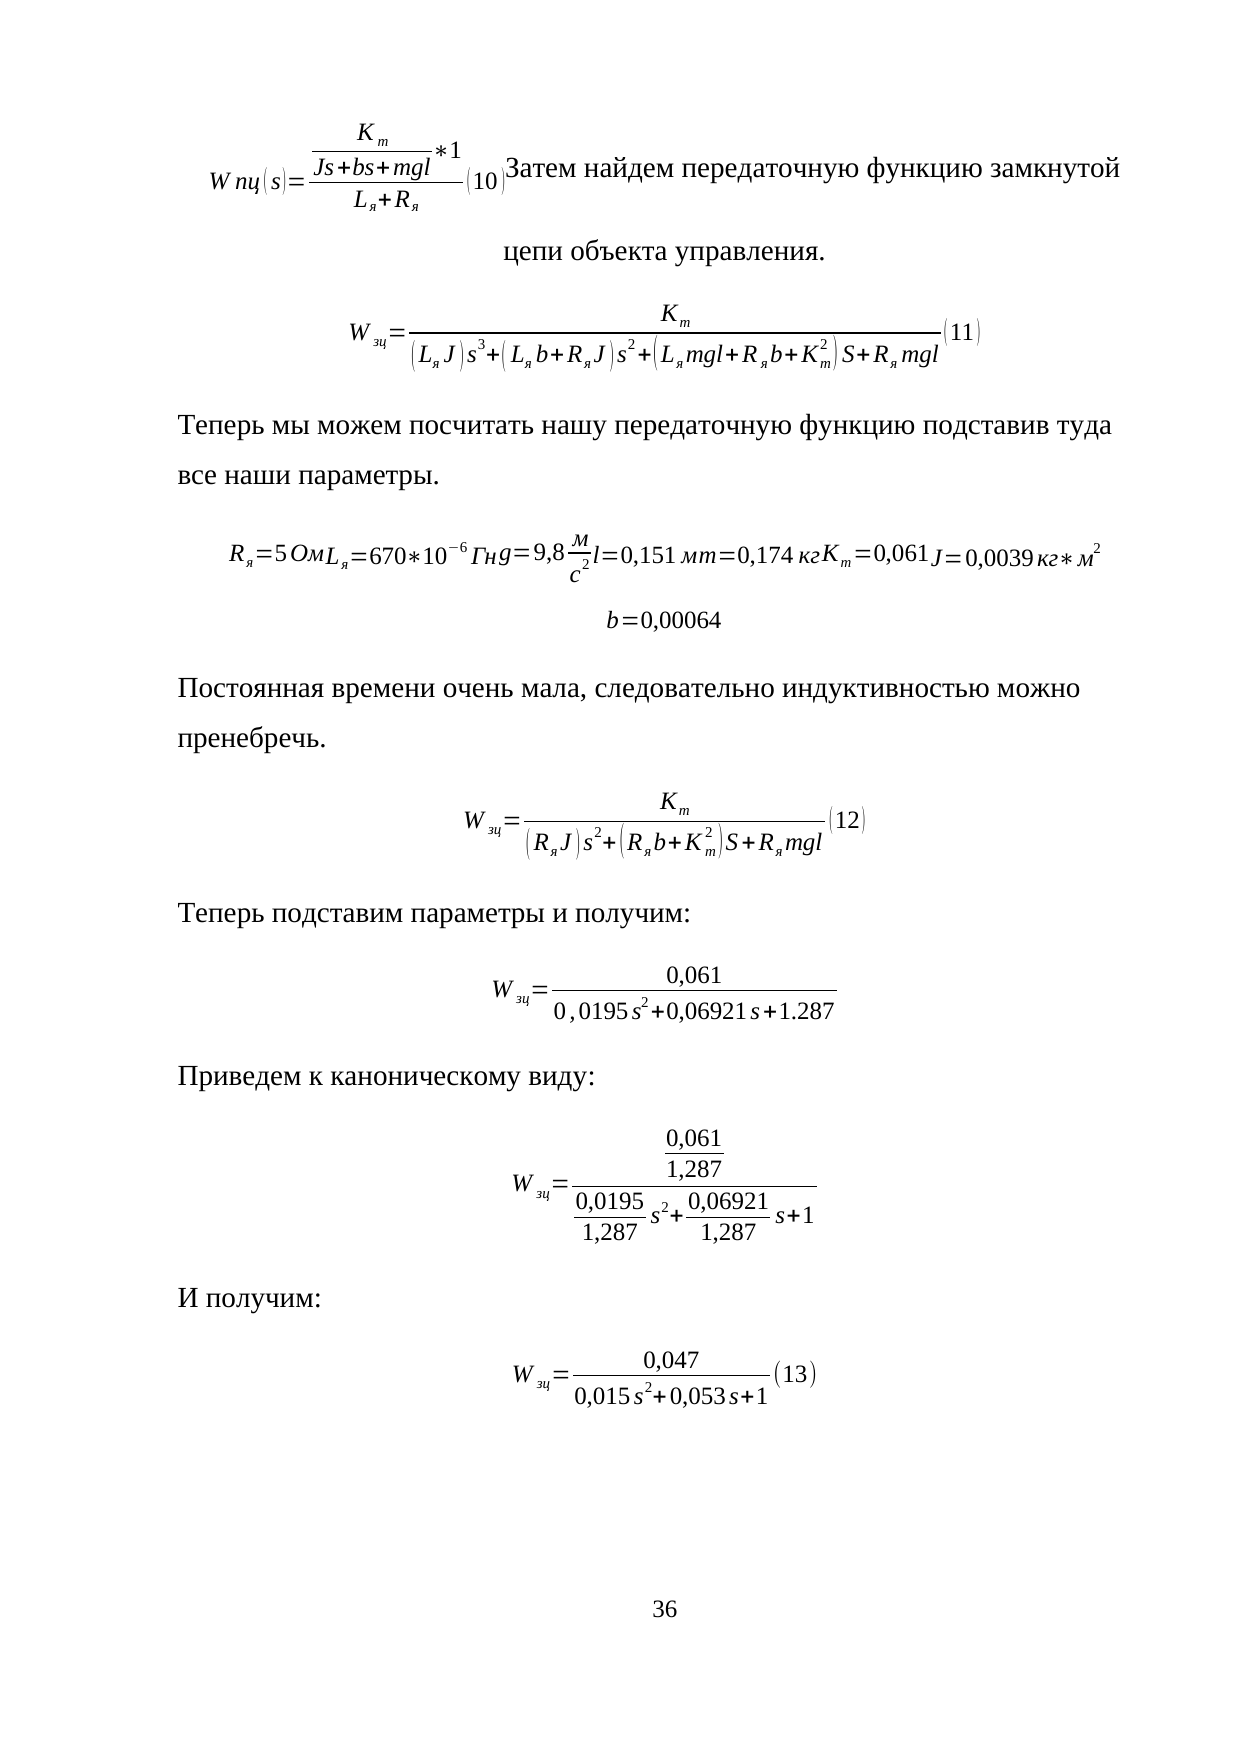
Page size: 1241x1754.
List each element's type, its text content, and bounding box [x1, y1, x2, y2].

text Затем найдем передаточную функцию замкнутой цепи объекта управления. [177, 118, 1152, 266]
text И получим: [177, 1280, 1152, 1313]
text Теперь подставим параметры и получим: [177, 895, 1152, 928]
text Приведем к каноническому виду: [177, 1058, 1152, 1091]
text Постоянная времени очень мала, следовательно индуктивностью можно пренебречь. [177, 670, 1152, 754]
text Теперь мы можем посчитать нашу передаточную функцию подставив туда все наши параметры. [177, 407, 1152, 491]
